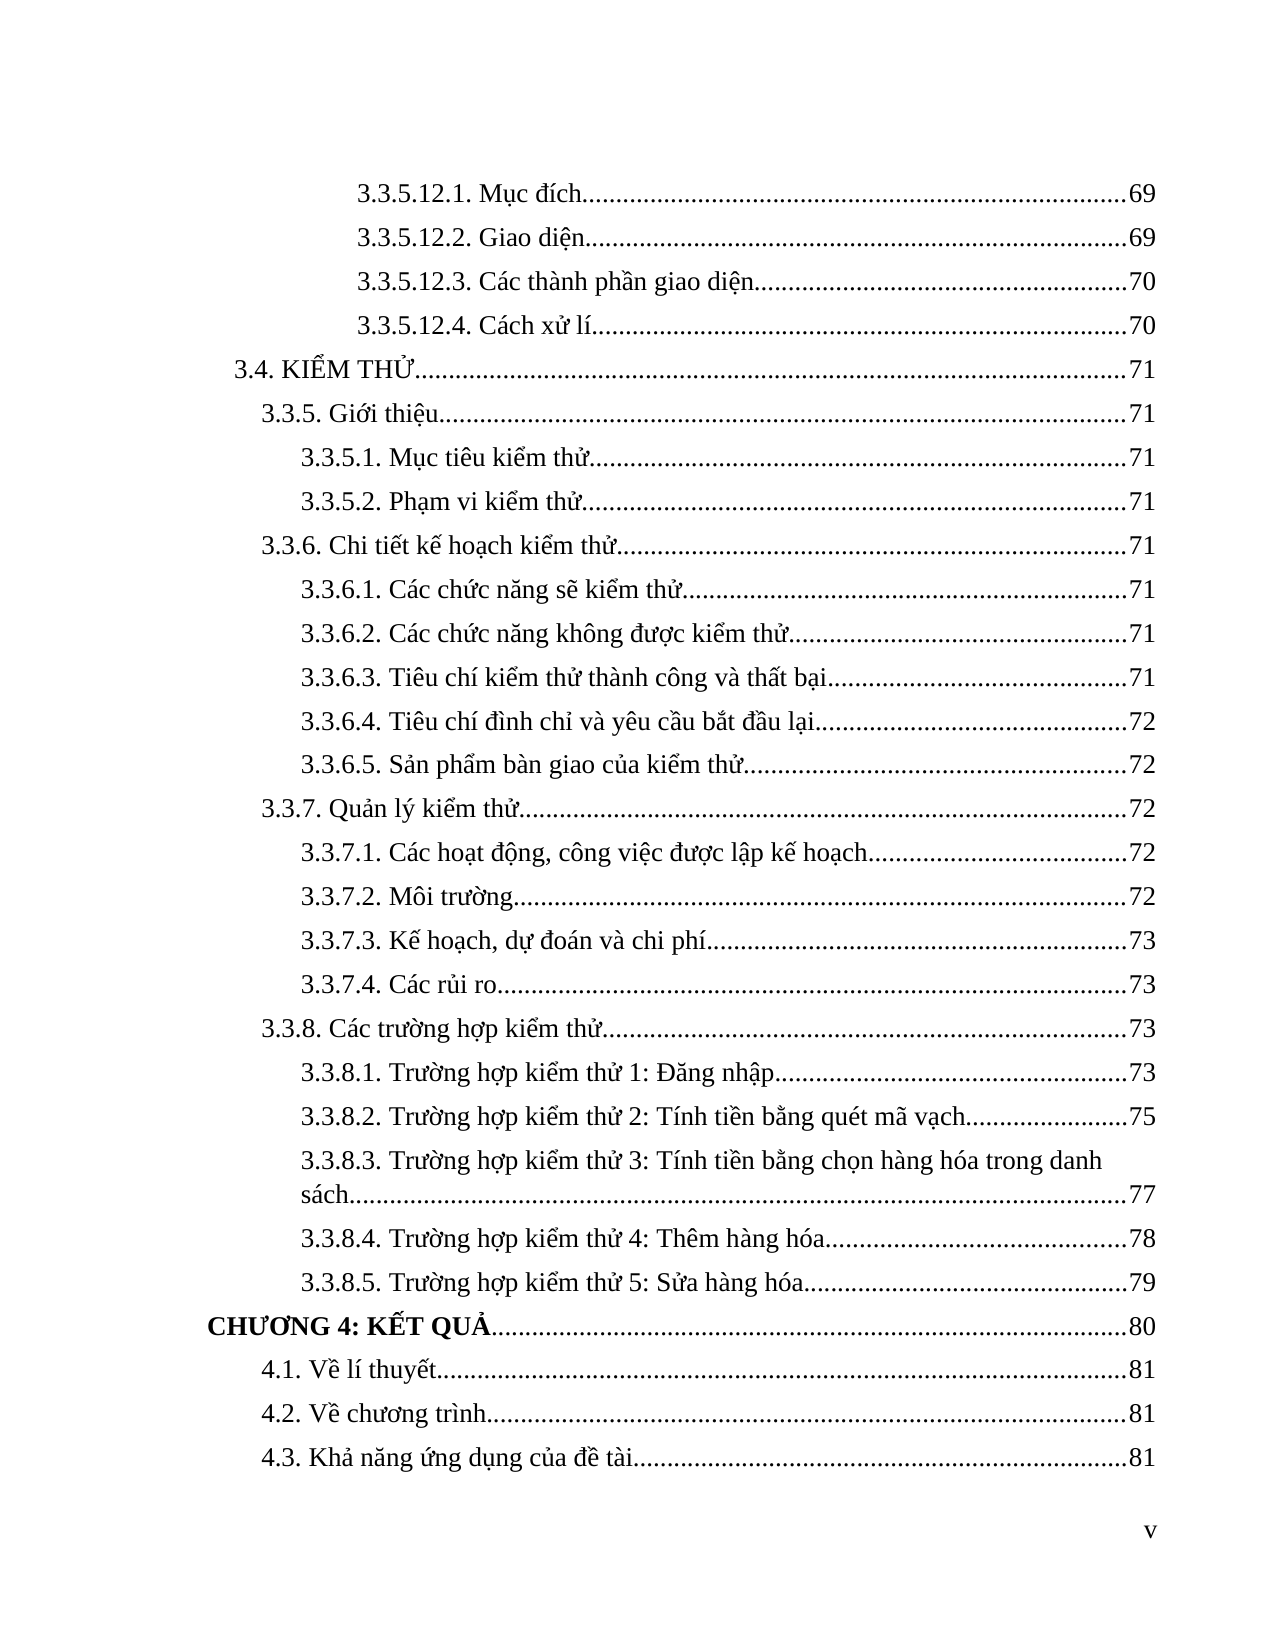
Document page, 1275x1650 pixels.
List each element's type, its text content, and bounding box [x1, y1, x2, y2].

text 3.3.8.5. Trường hợp kiểm thử 5: Sửa hàng hóa 79 [301, 1266, 1157, 1297]
text 3.3.7.4. Các rủi ro 73 [301, 968, 1157, 999]
text 3.3.7.1. Các hoạt động, công việc được lập kế hoạch 72 [301, 837, 1157, 868]
text 4.3. Khả năng ứng dụng của đề tài 81 [261, 1442, 1157, 1473]
text 3.3.8.4. Trường hợp kiểm thử 4: Thêm hàng hóa 78 [301, 1222, 1157, 1253]
text 3.3.6.2. Các chức năng không được kiểm thử 71 [301, 617, 1157, 648]
text 3.3.7. Quản lý kiểm thử 72 [261, 793, 1157, 824]
text 4.1. Về lí thuyết 81 [261, 1354, 1157, 1385]
text 3.3.5.12.3. Các thành phần giao diện 70 [357, 265, 1157, 296]
text 3.3.6. Chi tiết kế hoạch kiểm thử 71 [261, 529, 1157, 560]
text 3.3.6.4. Tiêu chí đình chỉ và yêu cầu bắt đầu lại 72 [301, 705, 1157, 736]
text 3.3.5.1. Mục tiêu kiểm thử 71 [301, 441, 1157, 472]
text 3.3.6.3. Tiêu chí kiểm thử thành công và thất bại 71 [301, 661, 1157, 692]
text 4.2. Về chương trình 81 [261, 1398, 1157, 1429]
text 3.3.6.1. Các chức năng sẽ kiểm thử 71 [301, 573, 1157, 604]
text 3.3.5.2. Phạm vi kiểm thử 71 [301, 485, 1157, 516]
text 3.4. kiểm thử 71 [234, 353, 1157, 384]
text 3.3.5. Giới thiệu 71 [261, 397, 1157, 428]
text 3.3.7.2. Môi trường 72 [301, 881, 1157, 912]
text 3.3.5.12.2. Giao diện 69 [357, 221, 1157, 252]
text 3.3.8.2. Trường hợp kiểm thử 2: Tính tiền bằng quét mã vạch 75 [301, 1100, 1157, 1131]
text 3.3.6.5. Sản phẩm bàn giao của kiểm thử 72 [301, 749, 1157, 780]
text 3.3.5.12.4. Cách xử lí 70 [357, 309, 1157, 340]
text 3.3.7.3. Kế hoạch, dự đoán và chi phí 73 [301, 924, 1157, 956]
text 3.3.8.3. Trường hợp kiểm thử 3: Tính tiền bằng chọn hàng hóa trong danh sách 77 [301, 1144, 1157, 1209]
text 3.3.8. Các trường hợp kiểm thử 73 [261, 1012, 1157, 1043]
text 3.3.5.12.1. Mục đích 69 [357, 177, 1157, 208]
text CHƯƠNG 4: kết quả 80 [207, 1310, 1157, 1341]
text 3.3.8.1. Trường hợp kiểm thử 1: Đăng nhập 73 [301, 1056, 1157, 1087]
